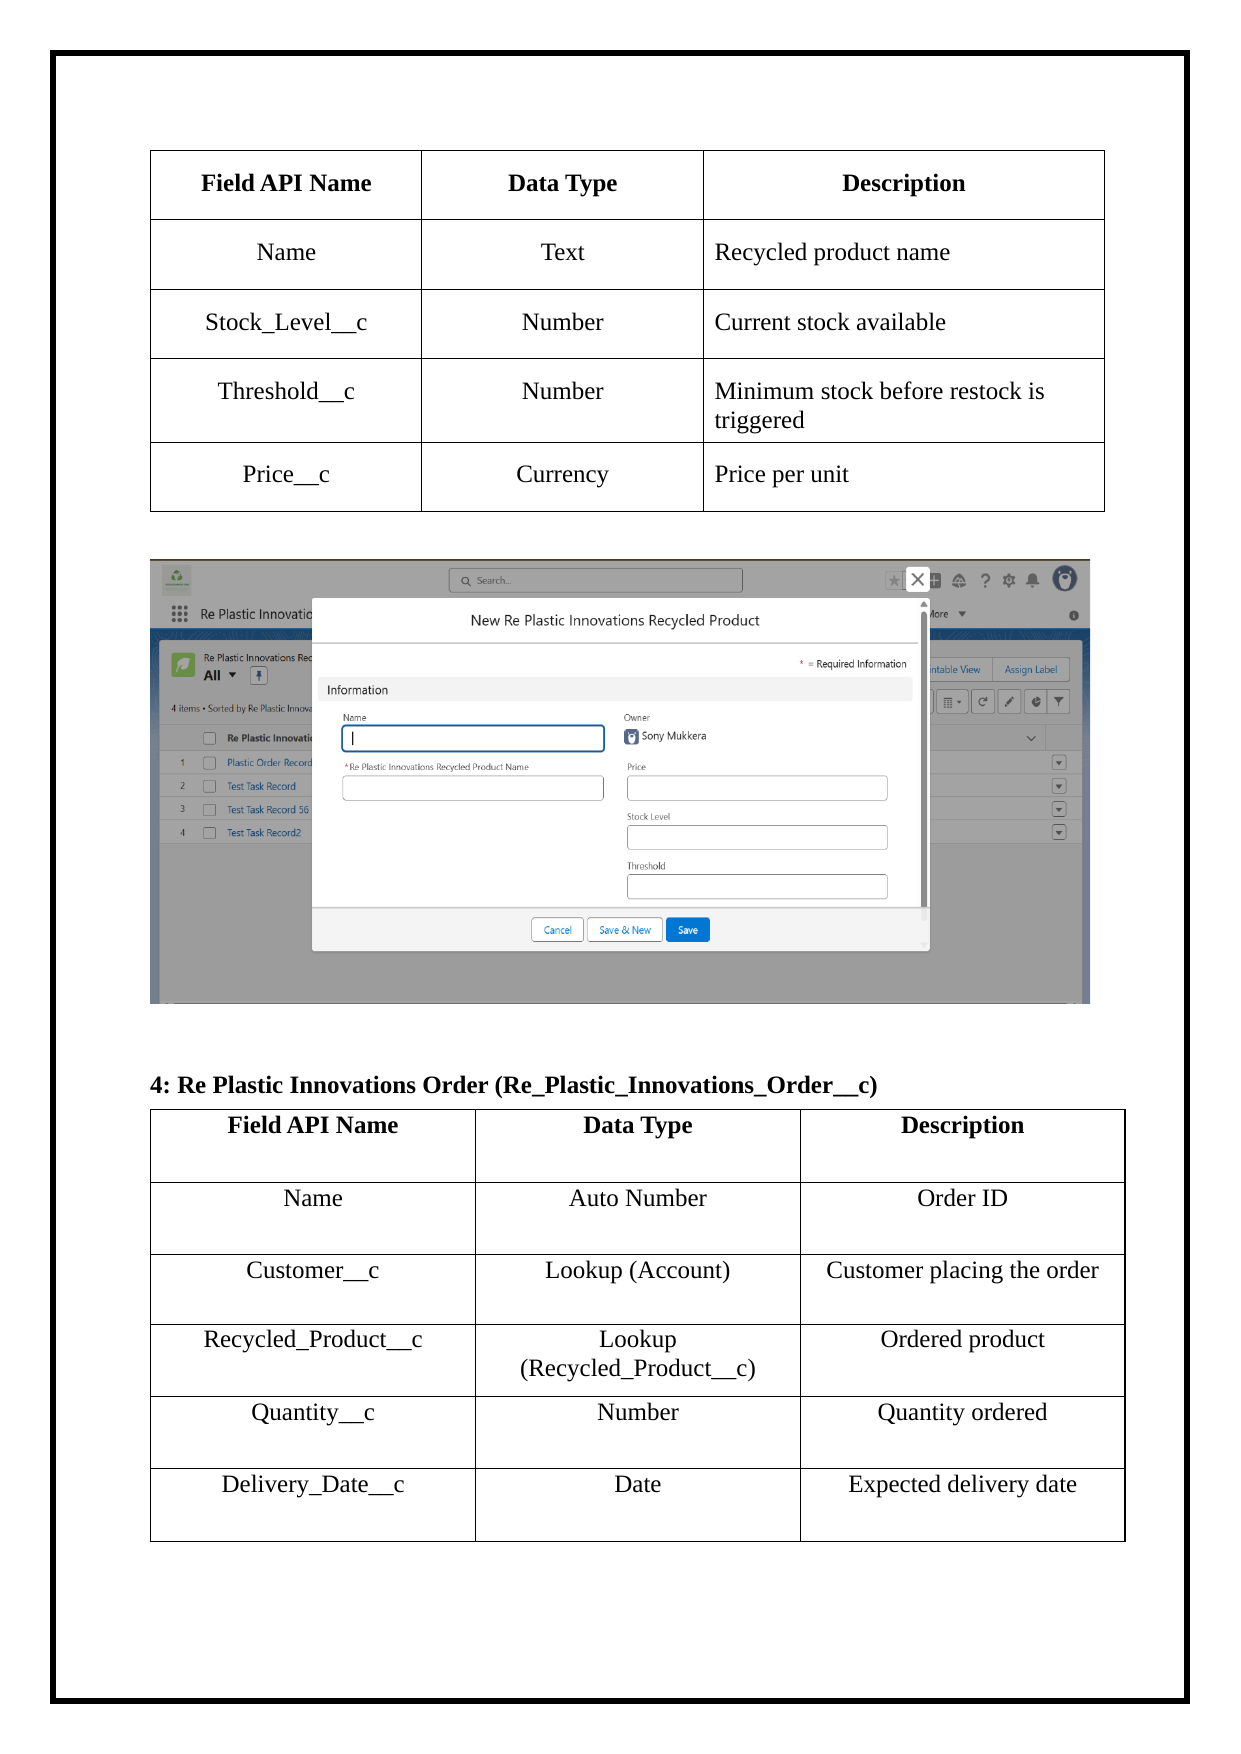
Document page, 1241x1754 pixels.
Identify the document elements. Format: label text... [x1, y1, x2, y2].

table_cell Delivery_Date__c [151, 1469, 475, 1541]
table_cell Current stock available [704, 290, 1104, 358]
table_cell Recycled product name [704, 220, 1104, 289]
subtitle 4: Re Plastic Innovations Order (Re_Plastic_Innovations_Order__c) [150, 1070, 1090, 1098]
table_cell Quantity__c [151, 1397, 475, 1468]
table_cell Stock_Level__c [151, 290, 421, 358]
table_cell Auto Number [476, 1183, 800, 1254]
picture [150, 559, 1091, 1004]
table_header Description [704, 151, 1104, 219]
table_cell Recycled_Product__c [151, 1325, 475, 1396]
table_cell Date [476, 1469, 800, 1541]
table_cell Quantity ordered [801, 1397, 1124, 1468]
table_cell Name [151, 220, 421, 289]
table_cell Lookup (Account) [476, 1255, 800, 1323]
table_cell Order ID [801, 1183, 1124, 1254]
table_cell Text [422, 220, 703, 289]
table_header Field API Name [151, 1110, 475, 1182]
table_cell Customer placing the order [801, 1255, 1124, 1323]
table_header Data Type [476, 1110, 800, 1182]
table_cell Lookup (Recycled_Product__c) [476, 1325, 800, 1396]
table_cell Price per unit [704, 443, 1104, 511]
table_cell Price__c [151, 443, 421, 511]
table_cell Number [476, 1397, 800, 1468]
table_cell Ordered product [801, 1325, 1124, 1396]
table_cell Customer__c [151, 1255, 475, 1323]
table_cell Currency [422, 443, 703, 511]
table_header Description [801, 1110, 1124, 1182]
table_cell Name [151, 1183, 475, 1254]
table_cell Threshold__c [151, 359, 421, 442]
table_header Field API Name [151, 151, 421, 219]
table_cell Number [422, 359, 703, 442]
table_header Data Type [422, 151, 703, 219]
table_cell Number [422, 290, 703, 358]
table_cell Expected delivery date [801, 1469, 1124, 1541]
table_cell Minimum stock before restock is triggered [704, 359, 1104, 442]
